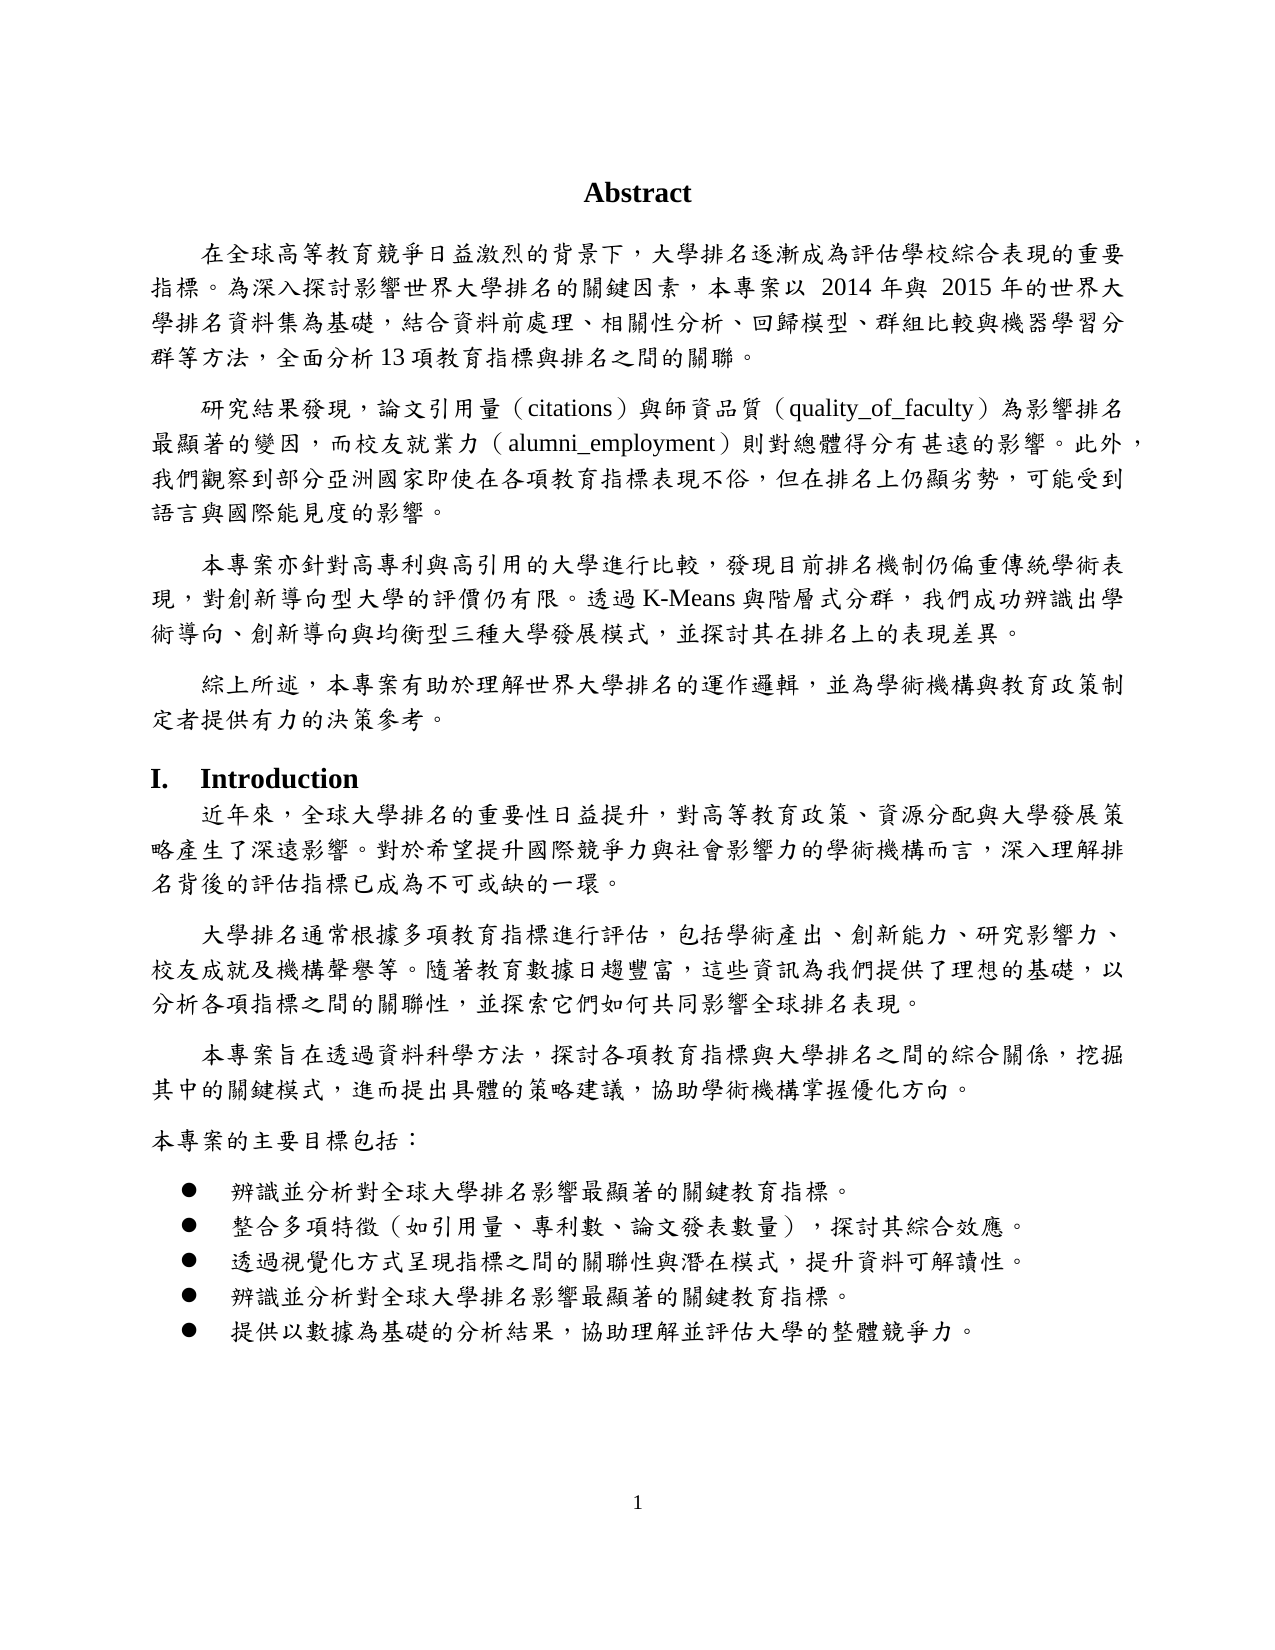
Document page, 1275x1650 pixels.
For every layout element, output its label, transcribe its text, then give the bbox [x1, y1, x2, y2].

subtitle Abstract [150, 175, 1125, 208]
list 辨識並分析對全球大學排名影響最顯著的關鍵教育指標。 [179, 1174, 1125, 1205]
text 本專案旨在透過資料科學方法，探討各項教育指標與大學排名之間的綜合關係，挖掘其中的關鍵模式，進而提出具體的策略建議，協助學術機構掌握優化方向。 [150, 1038, 1125, 1102]
text 在全球高等教育競爭日益激烈的背景下，大學排名逐漸成為評估學校綜合表現的重要指標。為深入探討影響世界大學排名的關鍵因素，本專案以 2014 年與 2015 年的世界大學排名資料集為基礎，結合資料前處理、相關性分析、回歸模型、群組比較與機器學習分群等方法，全面分析13項教育指標與排名之間的關聯。 [150, 236, 1125, 370]
list 透過視覺化方式呈現指標之間的關聯性與潛在模式，提升資料可解讀性。 [179, 1244, 1125, 1275]
list 提供以數據為基礎的分析結果，協助理解並評估大學的整體競爭力。 [179, 1314, 1125, 1344]
list 整合多項特徵（如引用量、專利數、論文發表數量），探討其綜合效應。 [179, 1209, 1125, 1240]
subtitle Introduction [150, 761, 1125, 795]
text 近年來，全球大學排名的重要性日益提升，對高等教育政策、資源分配與大學發展策略產生了深遠影響。對於希望提升國際競爭力與社會影響力的學術機構而言，深入理解排名背後的評估指標已成為不可或缺的一環。 [150, 798, 1125, 897]
text 研究結果發現，論文引用量（citations）與師資品質（quality_of_faculty）為影響排名最顯著的變因，而校友就業力（alumni_employment）則對總體得分有甚遠的影響。此外，我們觀察到部分亞洲國家即使在各項教育指標表現不俗，但在排名上仍顯劣勢，可能受到語言與國際能見度的影響。 [150, 392, 1125, 526]
text 本專案的主要目標包括： [150, 1123, 1125, 1153]
text 本專案亦針對高專利與高引用的大學進行比較，發現目前排名機制仍偏重傳統學術表現，對創新導向型大學的評價仍有限。透過K-Means與階層式分群，我們成功辨識出學術導向、創新導向與均衡型三種大學發展模式，並探討其在排名上的表現差異。 [150, 547, 1125, 646]
text 大學排名通常根據多項教育指標進行評估，包括學術產出、創新能力、研究影響力、校友成就及機構聲譽等。隨著教育數據日趨豐富，這些資訊為我們提供了理想的基礎，以分析各項指標之間的關聯性，並探索它們如何共同影響全球排名表現。 [150, 918, 1125, 1017]
list 辨識並分析對全球大學排名影響最顯著的關鍵教育指標。 [179, 1279, 1125, 1310]
text 綜上所述，本專案有助於理解世界大學排名的運作邏輯，並為學術機構與教育政策制定者提供有力的決策參考。 [150, 667, 1125, 732]
